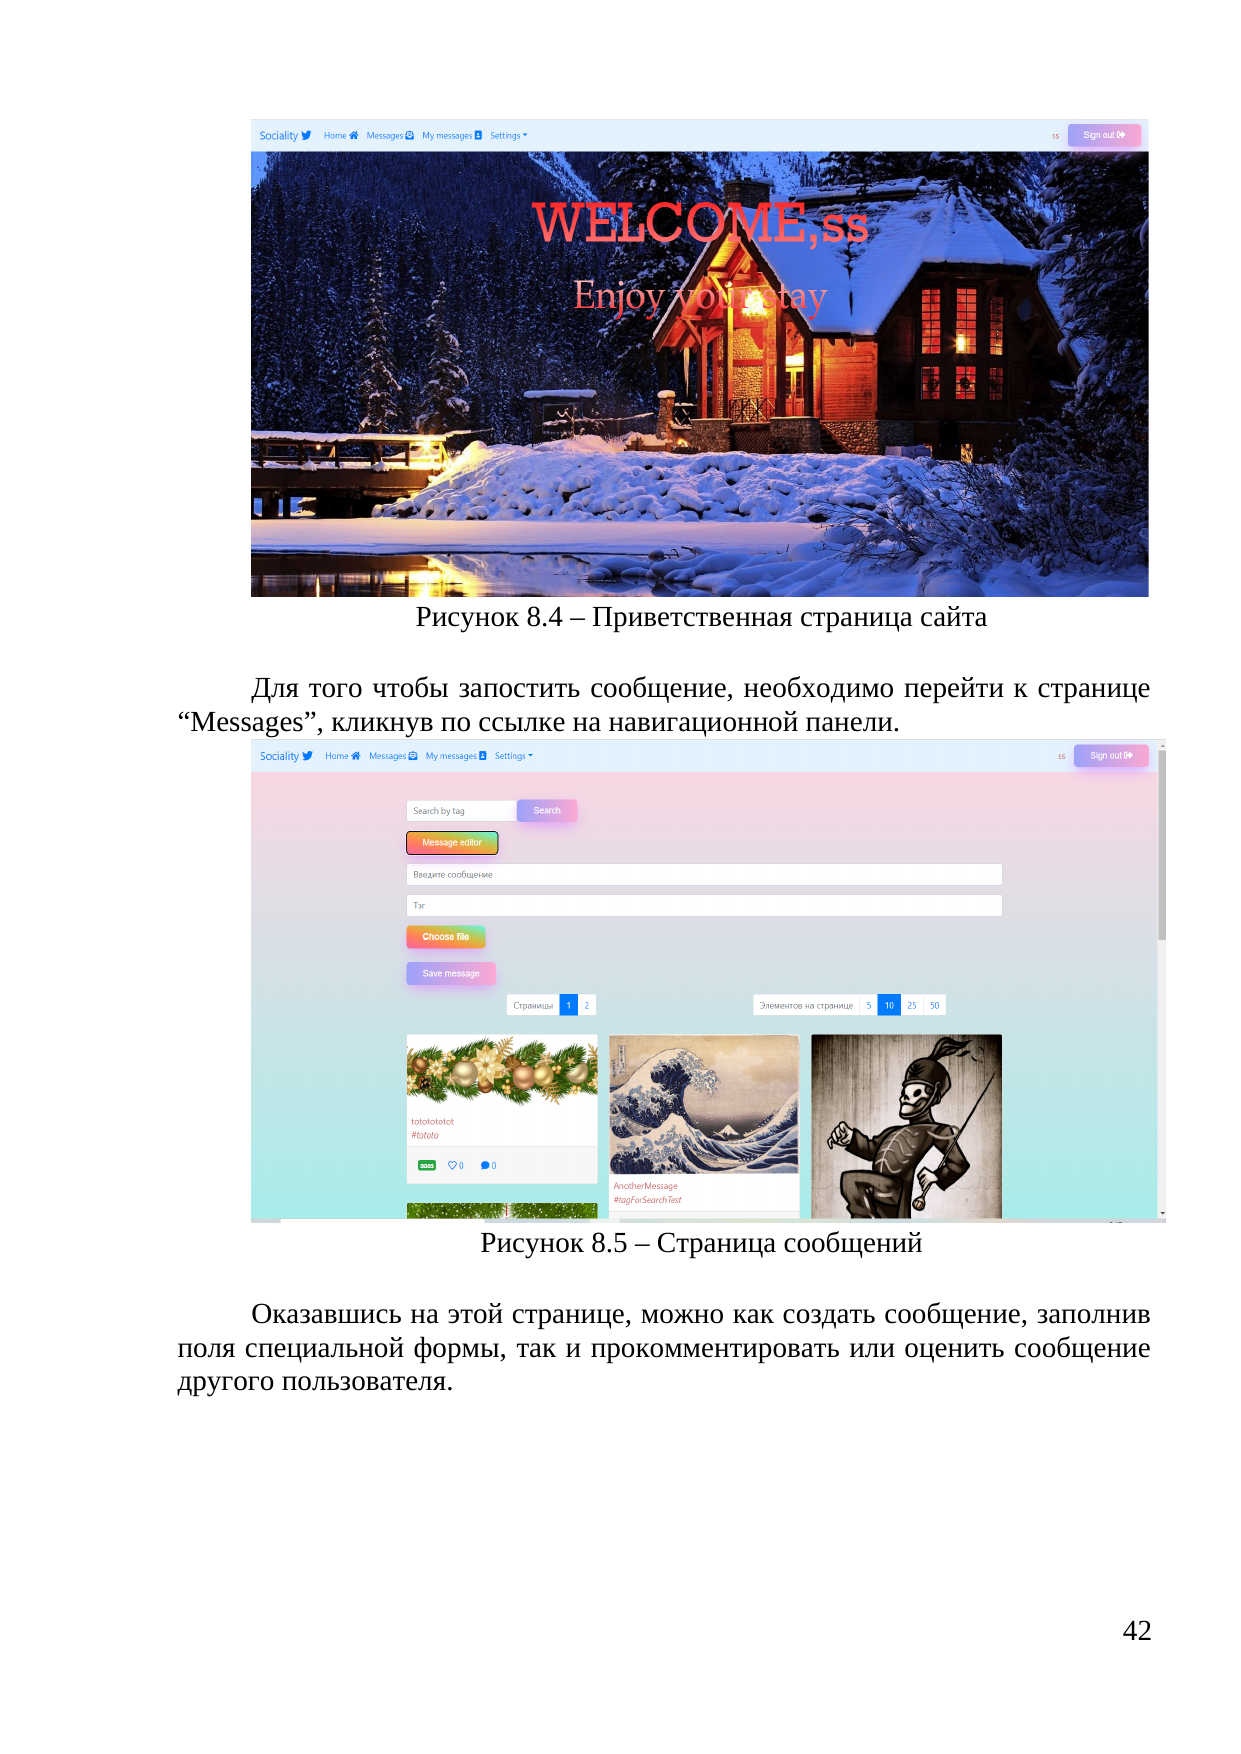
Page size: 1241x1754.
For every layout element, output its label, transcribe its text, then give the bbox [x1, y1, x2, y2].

text Рисунок 8.5 – Страница сообщений [177, 1225, 1152, 1258]
text Рисунок 8.4 – Приветственная страница сайта [177, 599, 1152, 633]
picture [251, 739, 1166, 1223]
text Оказавшись на этой странице, можно как создать сообщение, заполнив поля специальной формы, так и прокомментировать или оценить сообщение другого пользователя. [177, 1296, 1152, 1397]
text Для того чтобы запостить сообщение, необходимо перейти к странице “Messages”, кликнув по ссылке на навигационной панели. [177, 670, 1152, 737]
picture [251, 118, 1149, 597]
